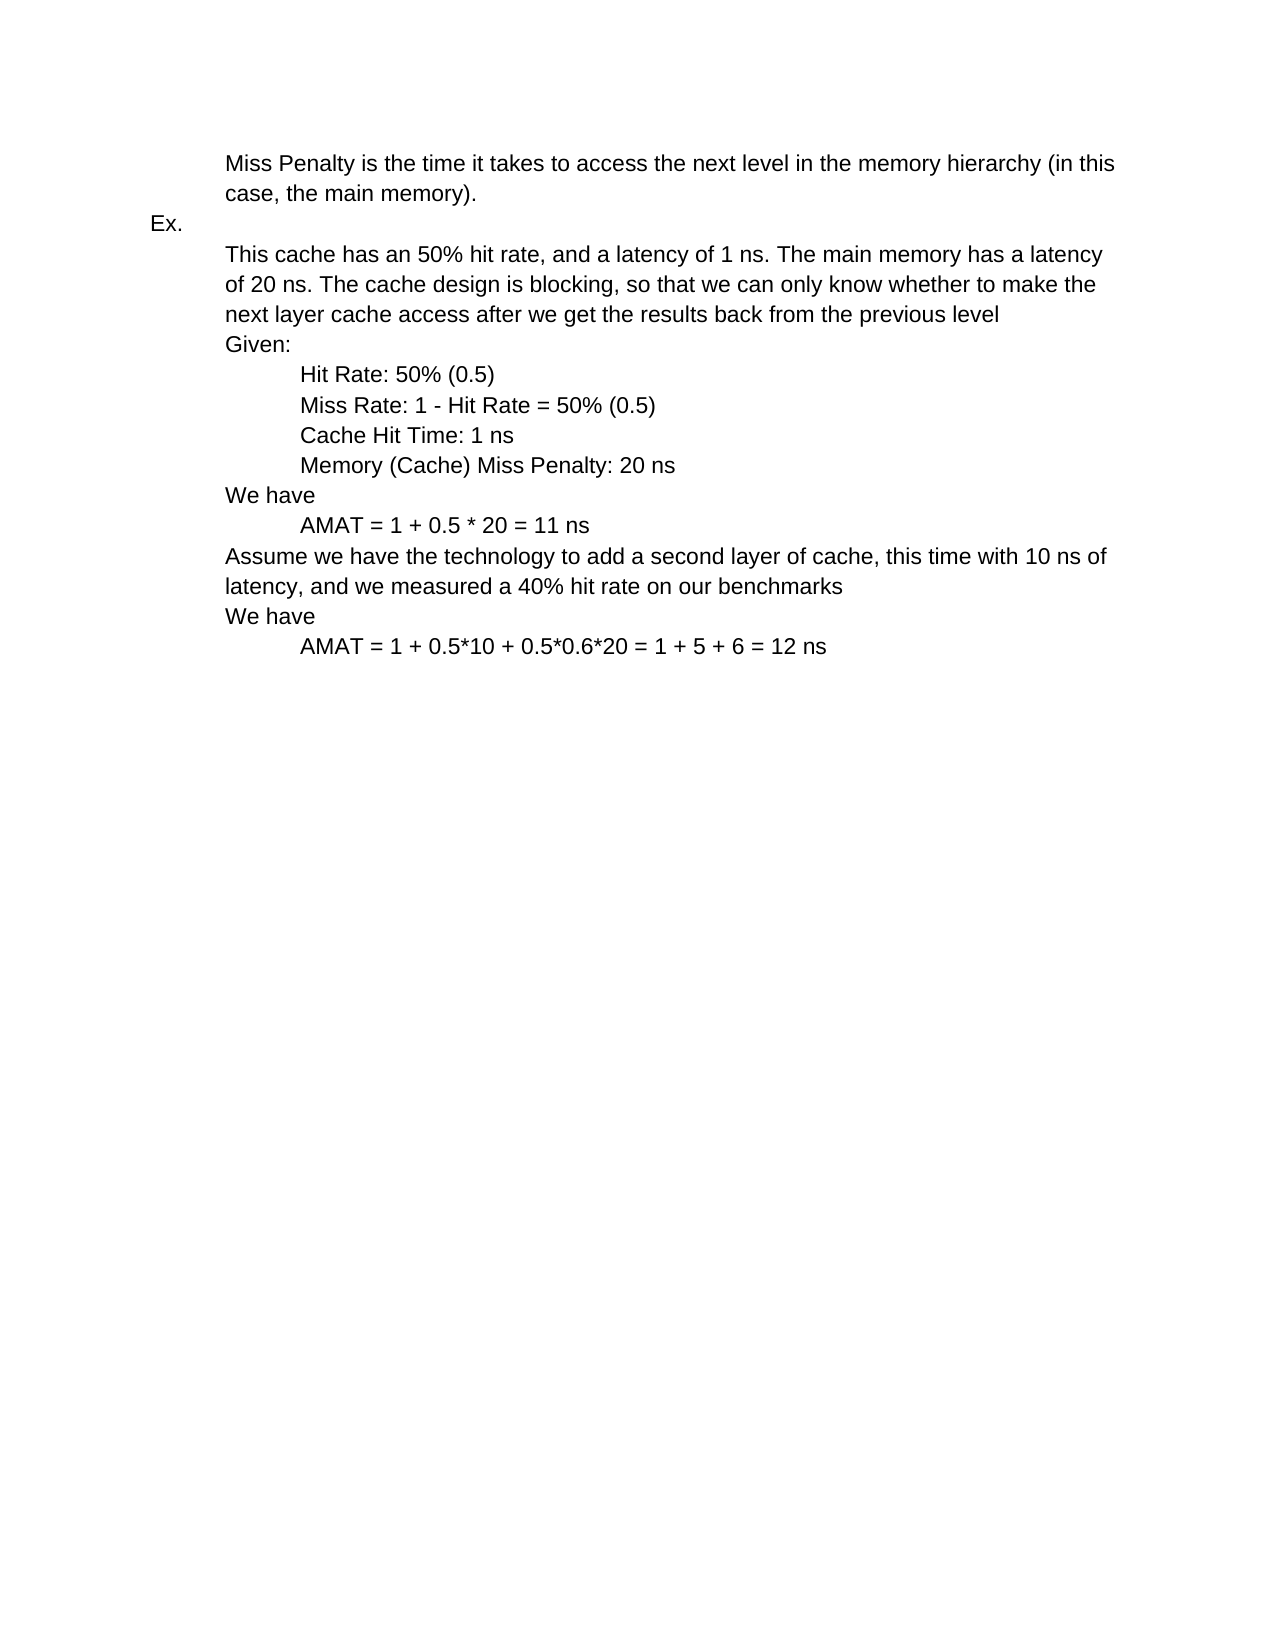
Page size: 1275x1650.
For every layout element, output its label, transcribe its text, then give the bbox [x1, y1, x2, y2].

text We have [225, 482, 1125, 509]
text AMAT = 1 + 0.5*10 + 0.5*0.6*20 = 1 + 5 + 6 = 12 ns [300, 633, 1125, 660]
text This cache has an 50% hit rate, and a latency of 1 ns. The main memory has a latency of 20 ns. The cache design is blocking, so that we can only know whether to make the next layer cache access after we get the results back from the previous level [225, 241, 1125, 327]
text Given: [225, 331, 1125, 358]
text Cache Hit Time: 1 ns [300, 422, 1125, 448]
text Memory (Cache) Miss Penalty: 20 ns [300, 452, 1125, 478]
text Assume we have the technology to add a second layer of cache, this time with 10 ns of latency, and we measured a 40% hit rate on our benchmarks [225, 543, 1125, 599]
text Ex. [150, 210, 1125, 237]
text AMAT = 1 + 0.5 * 20 = 11 ns [300, 512, 1125, 539]
text Hit Rate: 50% (0.5) [300, 361, 1125, 388]
text Miss Rate: 1 - Hit Rate = 50% (0.5) [300, 392, 1125, 418]
text We have [225, 603, 1125, 629]
text Miss Penalty is the time it takes to access the next level in the memory hierarchy (in this case, the main memory). [225, 150, 1125, 207]
